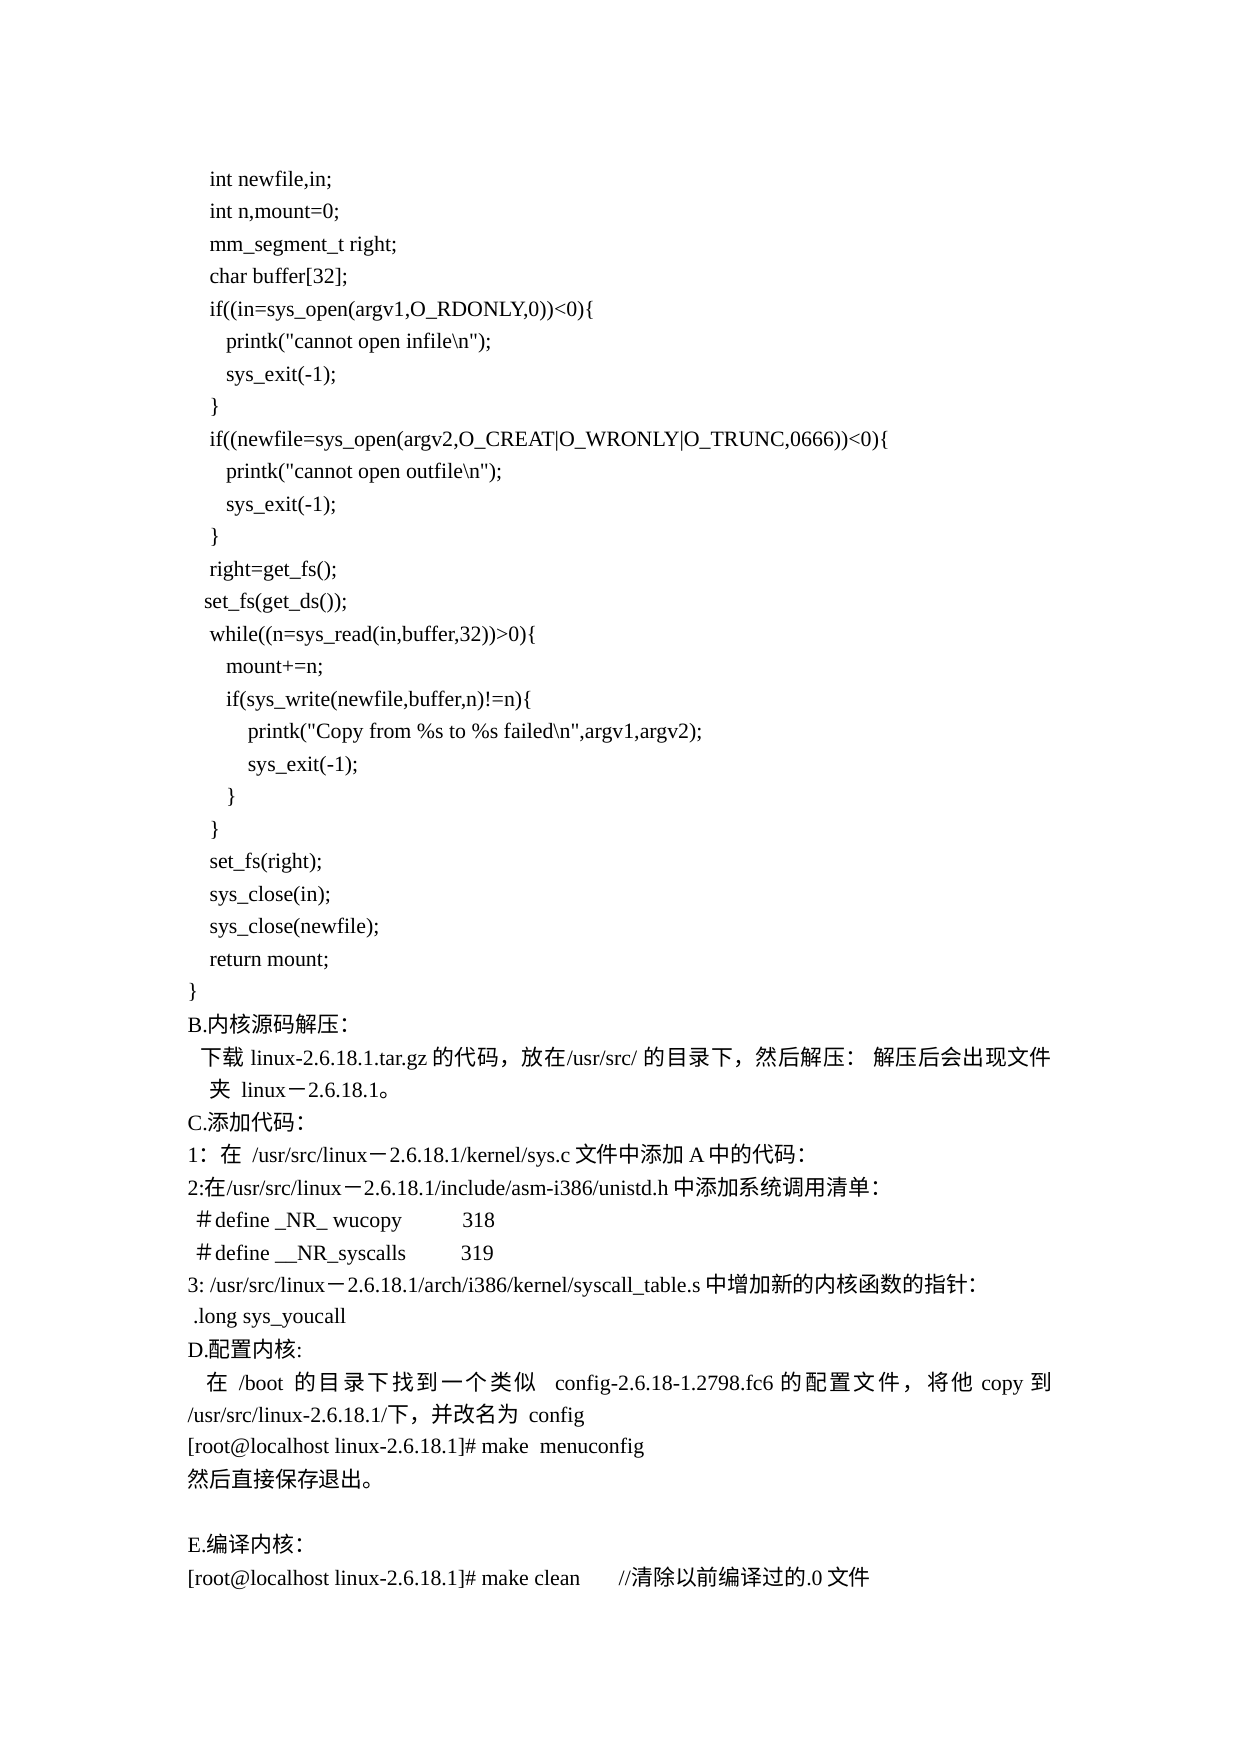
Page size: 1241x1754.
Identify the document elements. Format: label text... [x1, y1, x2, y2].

text char buffer[32]; [187, 259, 1053, 292]
text int newfile,in; [187, 162, 1053, 194]
text sys_exit(-1); [187, 357, 1053, 389]
text sys_close(newfile); [187, 909, 1053, 942]
text } [187, 779, 1053, 812]
text ＃define _NR_ wucopy 318 [187, 1202, 1053, 1234]
text } [187, 812, 1053, 844]
text sys_exit(-1); [187, 747, 1053, 779]
text } [187, 389, 1053, 422]
text mm_segment_t right; [187, 227, 1053, 259]
text D.配置内核: [187, 1332, 1053, 1364]
text ＃define __NR_syscalls 319 [187, 1234, 1053, 1267]
text C.添加代码： [187, 1104, 1053, 1137]
text if((newfile=sys_open(argv2,O_CREAT|O_WRONLY|O_TRUNC,0666))<0){ [187, 422, 1053, 454]
text right=get_fs(); [187, 552, 1053, 584]
text set_fs(get_ds()); [187, 584, 1053, 617]
text [root@localhost linux-.1]# make menuconfig [187, 1429, 1053, 1462]
text } [187, 974, 1053, 1007]
text if(sys_write(newfile,buffer,n)!=n){ [187, 682, 1053, 714]
text 2:在/usr/src/linux－.1/include/asm-i386/unistd.h中添加系统调用清单： [187, 1169, 1053, 1202]
text [root@localhost linux-.1]# make clean //清除以前编译过的.0文件 [187, 1559, 1053, 1592]
text B.内核源码解压： [187, 1007, 1053, 1039]
text .long sys_youcall [187, 1299, 1053, 1332]
text sys_exit(-1); [187, 487, 1053, 519]
text 1：在 /usr/src/linux－.1/kernel/sys.c文件中添加A中的代码： [187, 1137, 1053, 1169]
text 在 /boot 的目录下找到一个类似 config--1.2798.fc6的配置文件，将他copy到 /usr/src/linux-2.6.18.1/下，并改名为 config [187, 1364, 1053, 1429]
text if((in=sys_open(argv1,O_RDONLY,0))<0){ [187, 292, 1053, 324]
text 下载 linux-.1.tar.gz的代码，放在/usr/src/ 的目录下，然后解压： 解压后会出现文件夹 linux－.1。 [187, 1039, 1053, 1104]
text 然后直接保存退出。 [187, 1462, 1053, 1494]
text int n,mount=0; [187, 194, 1053, 227]
text sys_close(in); [187, 877, 1053, 909]
text while((n=sys_read(in,buffer,32))>0){ [187, 617, 1053, 649]
text printk("cannot open infile\n"); [187, 324, 1053, 357]
text set_fs(right); [187, 844, 1053, 877]
text } [187, 519, 1053, 552]
text return mount; [187, 942, 1053, 974]
text mount+=n; [187, 649, 1053, 682]
text printk("Copy from %s to %s failed\n",argv1,argv2); [187, 714, 1053, 747]
text E.编译内核： [187, 1527, 1053, 1559]
text printk("cannot open outfile\n"); [187, 454, 1053, 487]
text 3: /usr/src/linux－.1/arch/i386/kernel/syscall_table.s中增加新的内核函数的指针： [187, 1267, 1053, 1299]
